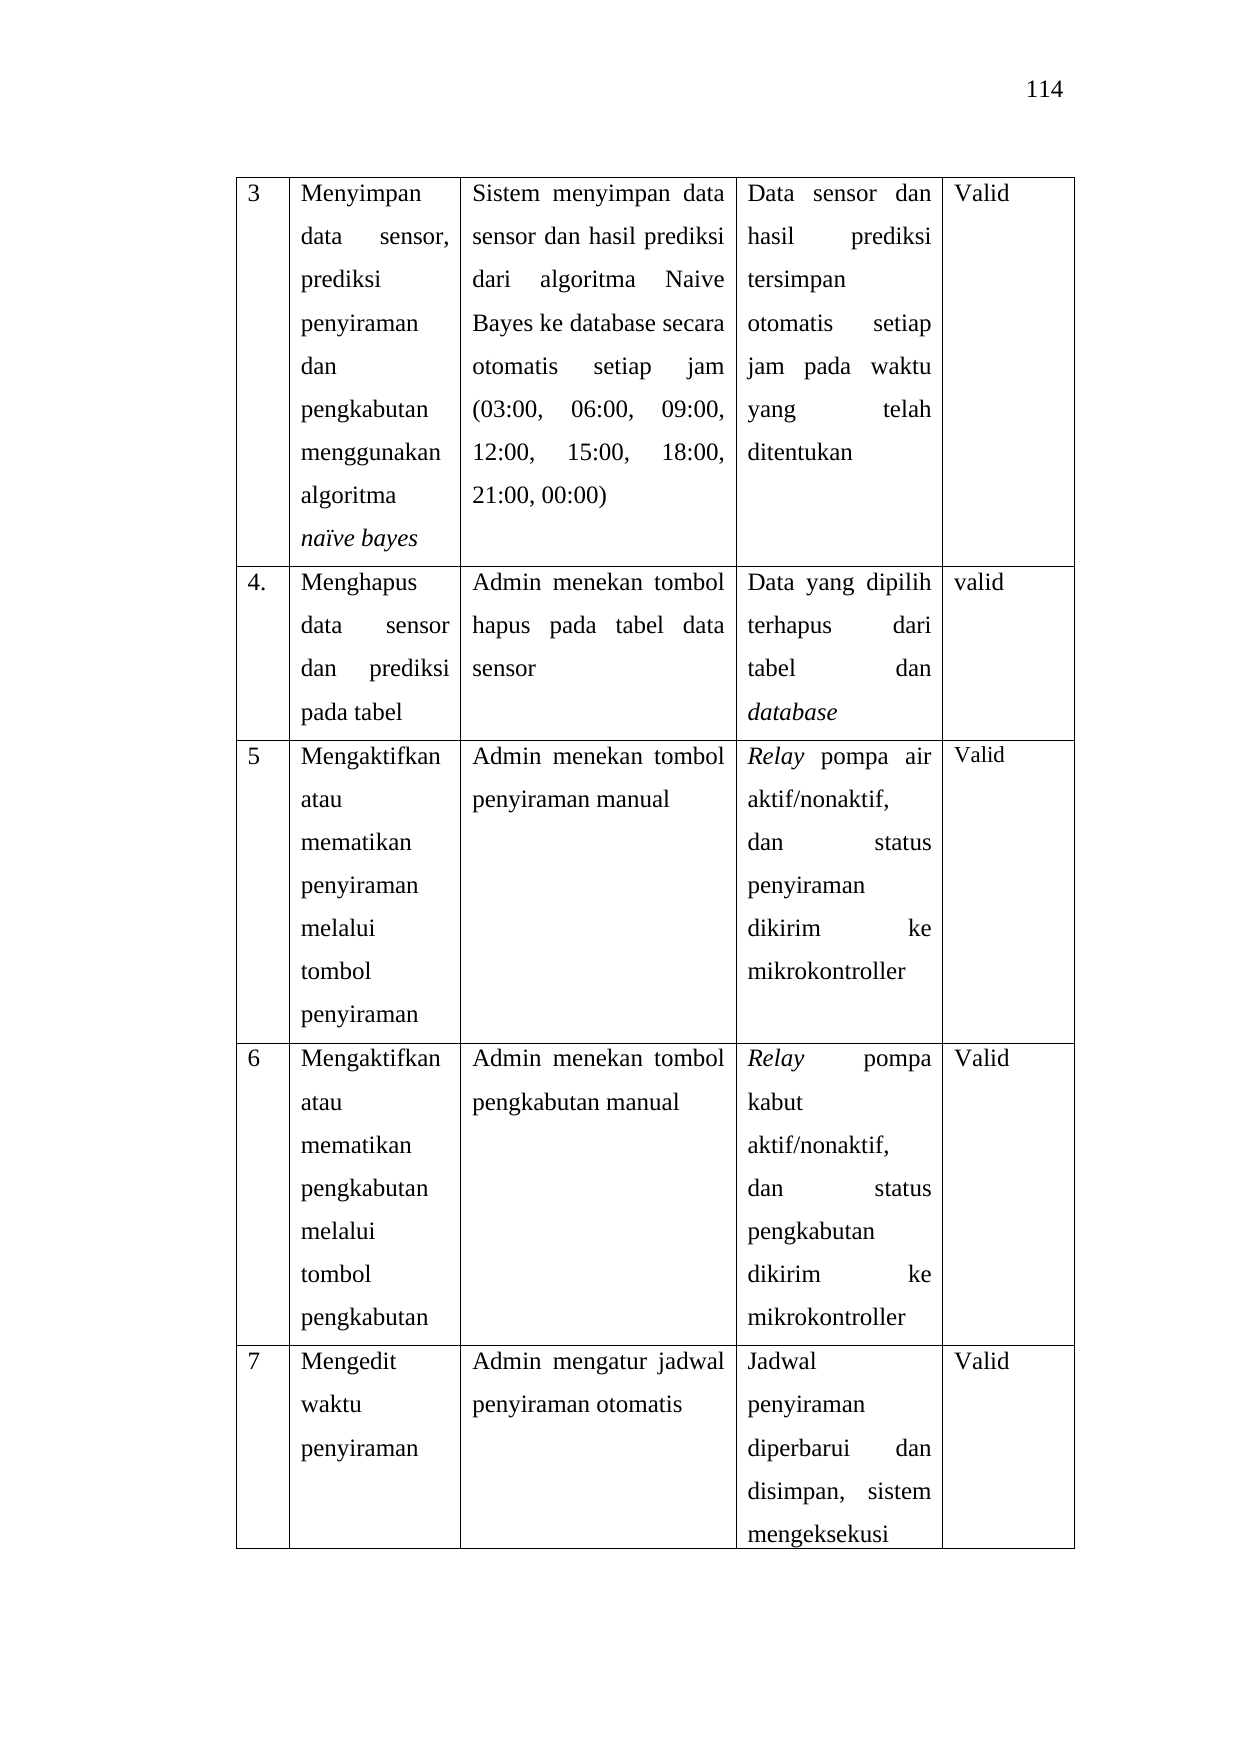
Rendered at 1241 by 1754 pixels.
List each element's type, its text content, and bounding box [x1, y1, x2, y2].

table_cell Data sensor dan hasil prediksi tersimpan otomatis setiap jam pada waktu yang telah ditentukan [737, 178, 942, 566]
table_cell valid [943, 567, 1074, 740]
table_cell Valid [943, 1346, 1074, 1548]
table_cell Valid [943, 741, 1074, 1042]
table_cell Data yang dipilih terhapus dari tabel dan database [737, 567, 942, 740]
table_cell 5 [237, 741, 289, 1042]
table_cell Mengaktifkan atau mematikan penyiraman melalui tombol penyiraman [290, 741, 460, 1042]
table_cell Relay pompa kabut aktif/nonaktif, dan status pengkabutan dikirim ke mikrokontroller [737, 1044, 942, 1345]
table_cell Valid [943, 1044, 1074, 1345]
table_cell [290, 1346, 460, 1548]
table_cell 3 [237, 178, 289, 566]
table_cell Relay pompa air aktif/nonaktif, dan status penyiraman dikirim ke mikrokontroller [737, 741, 942, 1042]
table_cell 4. [237, 567, 289, 740]
table_cell 7 [237, 1346, 289, 1548]
table_cell Menghapus data sensor dan prediksi pada tabel [290, 567, 460, 740]
table_cell Menyimpan data sensor, prediksi penyiraman dan pengkabutan menggunakan algoritma naïve bayes [290, 178, 460, 566]
table_cell Sistem menyimpan data sensor dan hasil prediksi dari algoritma Naive Bayes ke database secara otomatis setiap jam (03:00, 06:00, 09:00, 12:00, 15:00, 18:00, 21:00, 00:00) [461, 178, 736, 566]
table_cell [737, 1346, 942, 1548]
table_cell Admin menekan tombol penyiraman manual [461, 741, 736, 1042]
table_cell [461, 1346, 736, 1548]
table_cell 6 [237, 1044, 289, 1345]
table_cell Valid [943, 178, 1074, 566]
table_cell Admin menekan tombol hapus pada tabel data sensor [461, 567, 736, 740]
table_cell Mengaktifkan atau mematikan pengkabutan melalui tombol pengkabutan [290, 1044, 460, 1345]
table_cell Admin menekan tombol pengkabutan manual [461, 1044, 736, 1345]
